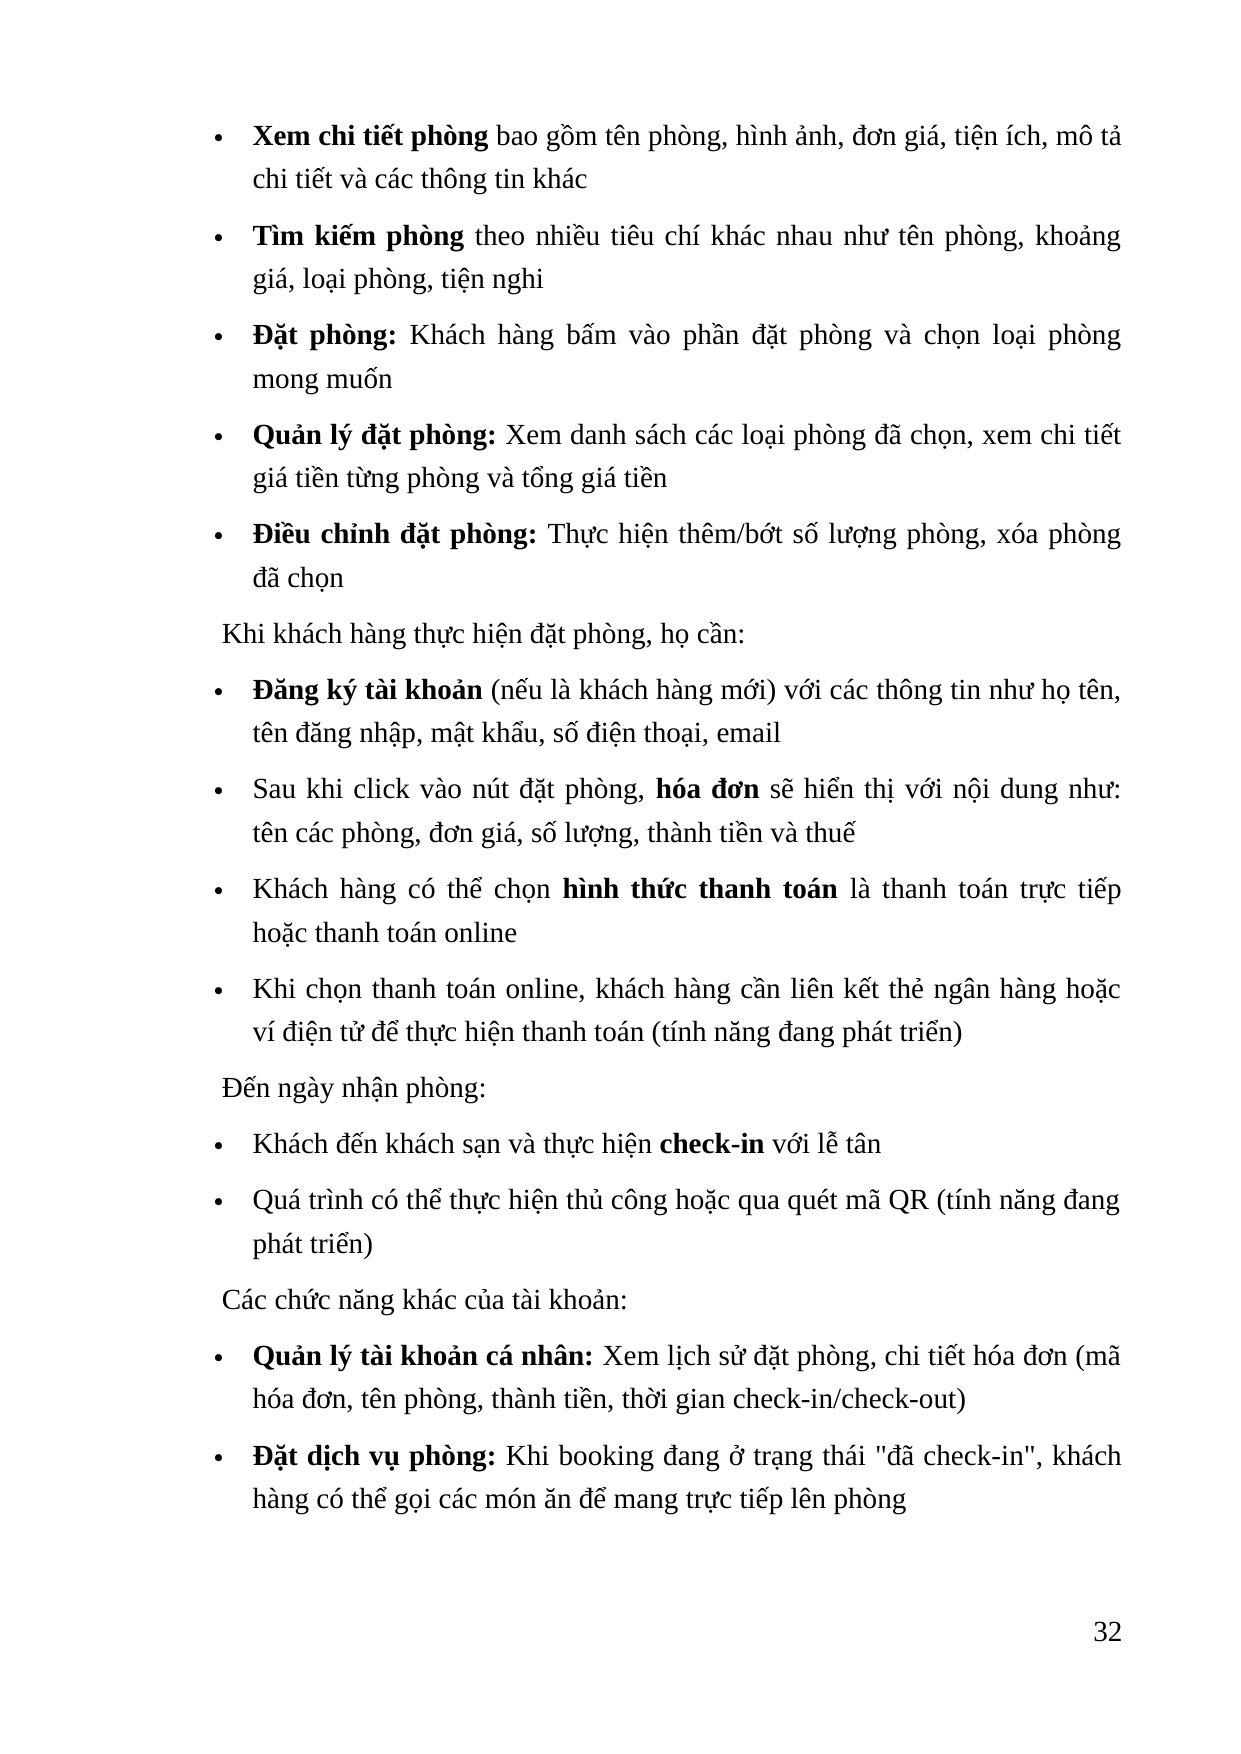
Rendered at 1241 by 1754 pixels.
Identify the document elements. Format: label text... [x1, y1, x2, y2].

list Quản lý đặt phòng: Xem danh sách các loại phòng đã chọn, xem chi tiết giá tiền từng phòng và tổng giá tiền [215, 417, 1122, 494]
text Khi khách hàng thực hiện đặt phòng, họ cần: [177, 616, 1122, 649]
list Đăng ký tài khoản (nếu là khách hàng mới) với các thông tin như họ tên, tên đăng nhập, mật khẩu, số điện thoại, email [215, 672, 1122, 749]
list Điều chỉnh đặt phòng: Thực hiện thêm/bớt số lượng phòng, xóa phòng đã chọn [215, 516, 1122, 593]
list Đặt phòng: Khách hàng bấm vào phần đặt phòng và chọn loại phòng mong muốn [215, 317, 1122, 394]
list Sau khi click vào nút đặt phòng, hóa đơn sẽ hiển thị với nội dung như: tên các phòng, đơn giá, số lượng, thành tiền và thuế [215, 772, 1122, 849]
list Khách hàng có thể chọn hình thức thanh toán là thanh toán trực tiếp hoặc thanh toán online [215, 871, 1122, 948]
list Khách đến khách sạn và thực hiện check-in với lễ tân [215, 1126, 1122, 1160]
list Quá trình có thể thực hiện thủ công hoặc qua quét mã QR (tính năng đang phát triển) [215, 1182, 1122, 1259]
list Khi chọn thanh toán online, khách hàng cần liên kết thẻ ngân hàng hoặc ví điện tử để thực hiện thanh toán (tính năng đang phát triển) [215, 971, 1122, 1048]
list Tìm kiếm phòng theo nhiều tiêu chí khác nhau như tên phòng, khoảng giá, loại phòng, tiện nghi [215, 218, 1122, 295]
text Đến ngày nhận phòng: [177, 1070, 1122, 1104]
list Quản lý tài khoản cá nhân: Xem lịch sử đặt phòng, chi tiết hóa đơn (mã hóa đơn, tên phòng, thành tiền, thời gian check-in/check-out) [215, 1338, 1122, 1415]
text Các chức năng khác của tài khoản: [177, 1282, 1122, 1316]
list Xem chi tiết phòng bao gồm tên phòng, hình ảnh, đơn giá, tiện ích, mô tả chi tiết và các thông tin khác [215, 118, 1122, 195]
list Đặt dịch vụ phòng: Khi booking đang ở trạng thái "đã check-in", khách hàng có thể gọi các món ăn để mang trực tiếp lên phòng [215, 1438, 1122, 1515]
